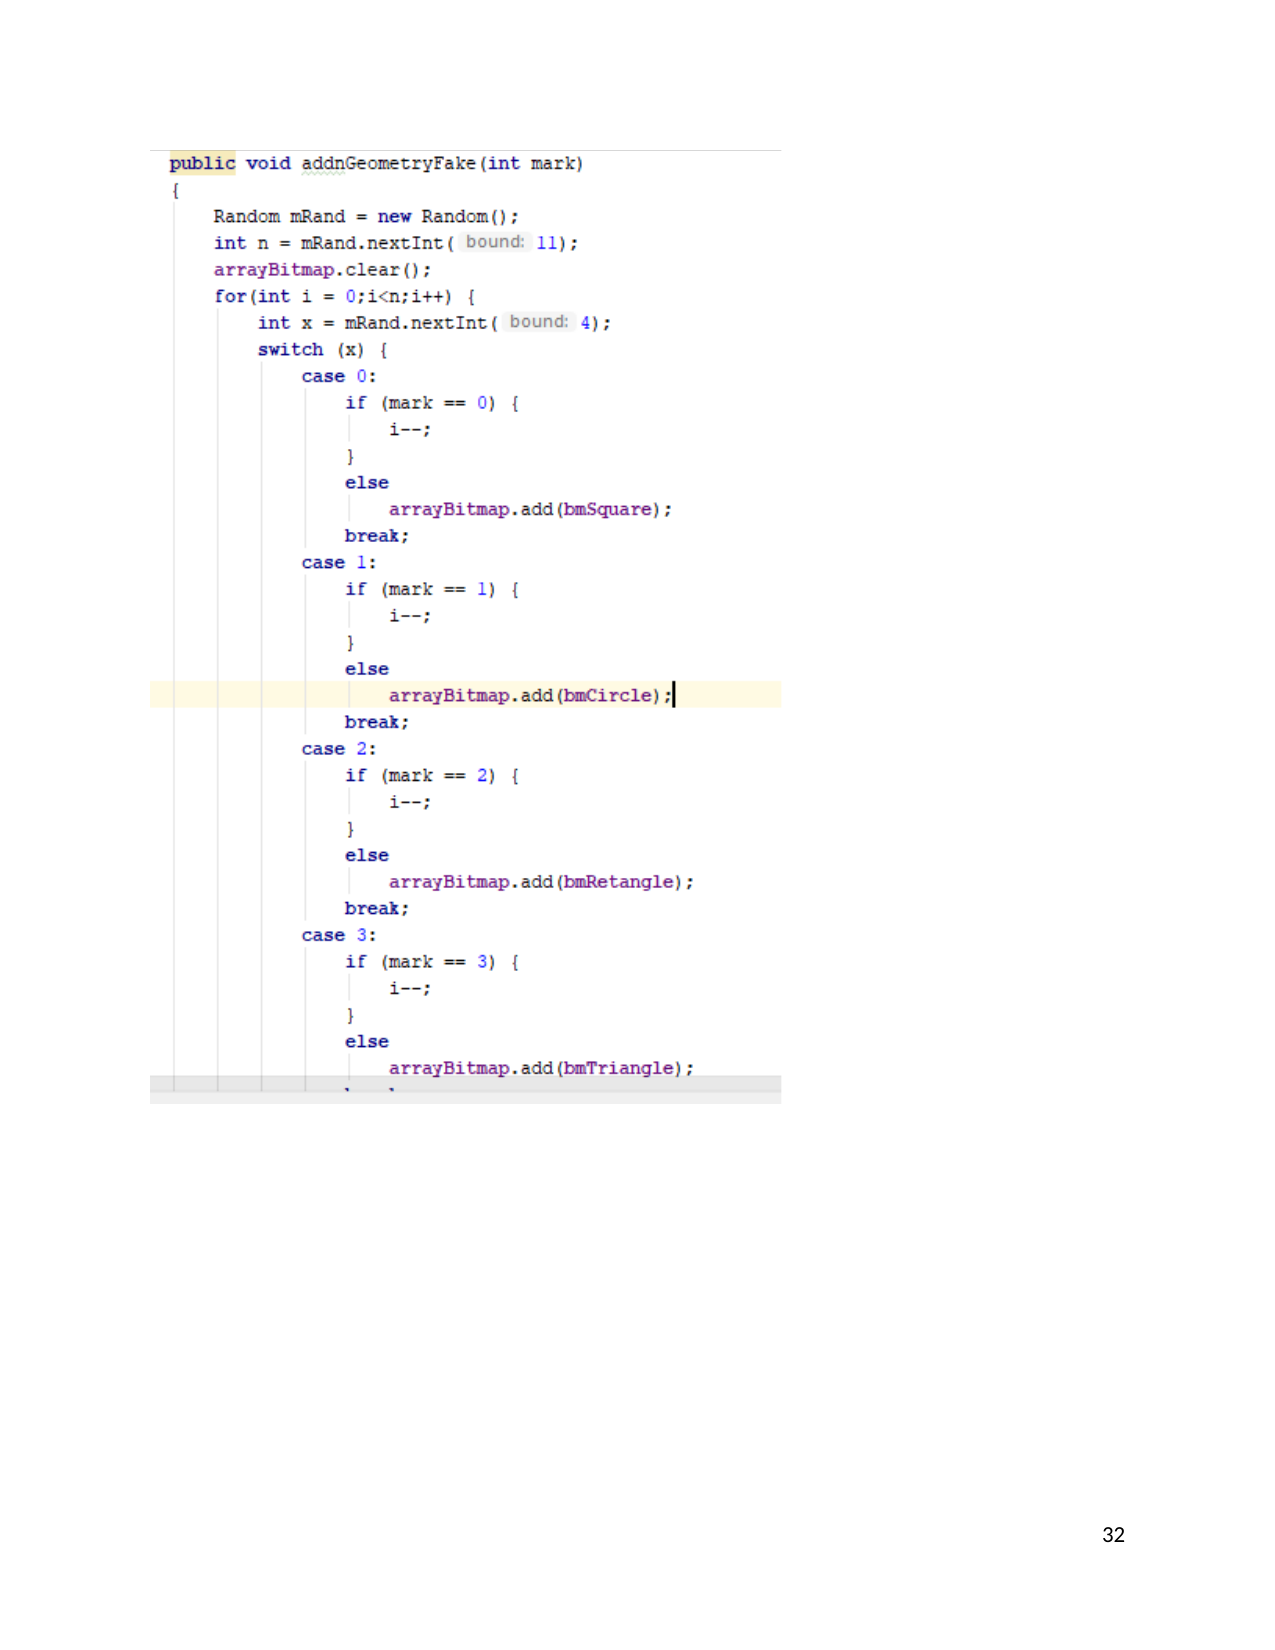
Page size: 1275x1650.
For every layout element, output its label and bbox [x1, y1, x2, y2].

picture [150, 150, 782, 1104]
